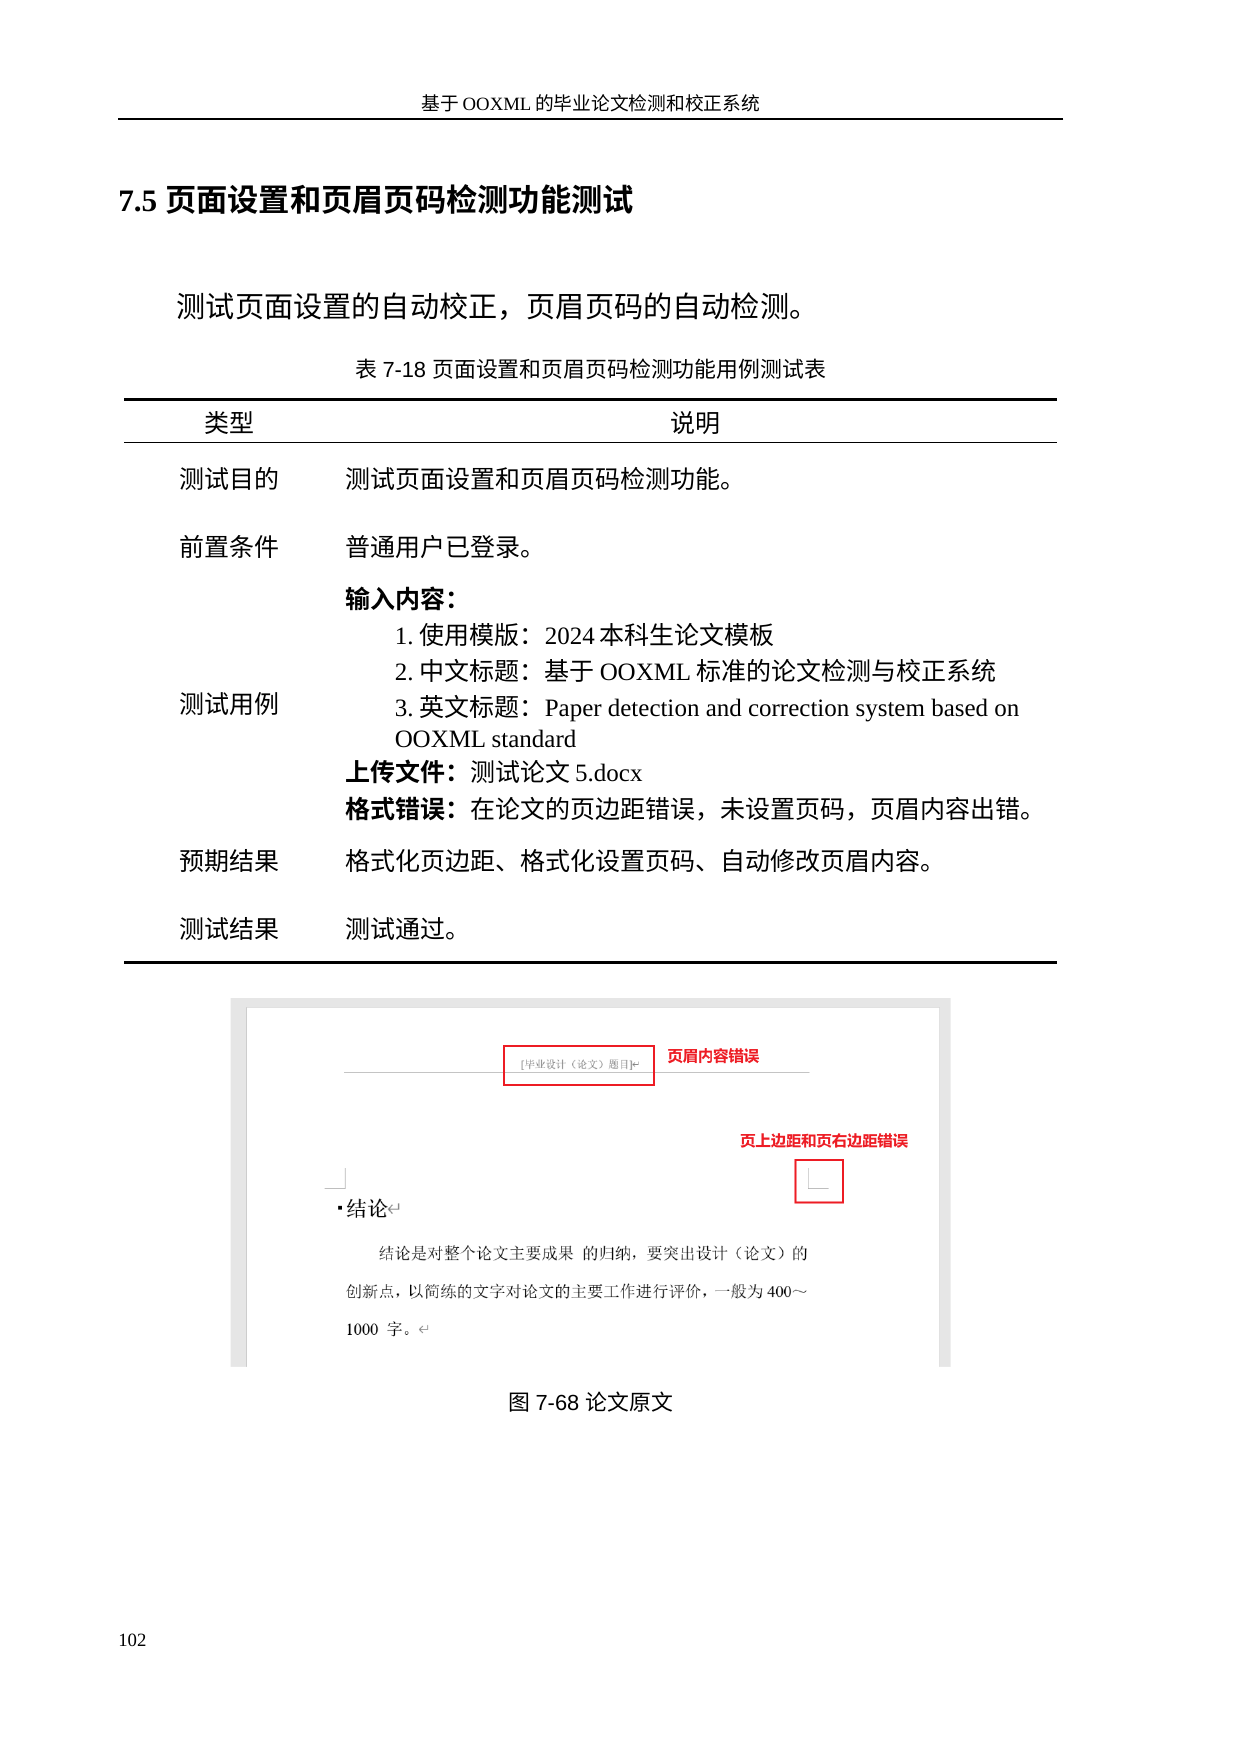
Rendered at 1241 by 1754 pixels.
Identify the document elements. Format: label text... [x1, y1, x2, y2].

table_header 说明 [334, 401, 1057, 442]
picture [230, 998, 951, 1367]
table_cell 预期结果 [124, 825, 334, 893]
subtitle 页面设置和页眉页码检测功能测试 [118, 164, 1063, 232]
table_cell 输入内容： 1. 使用模版：2024本科生论文模板 2. 中文标题：基于OOXML标准的论文检测与校正系统 3. 英文标题：Paper detection and correction system based on OOXML standard 上传文件：测试论文5.docx 格式错误：在论文的页边距错误，未设置页码，页眉内容出错。 [334, 579, 1057, 825]
table_cell 普通用户已登录。 [334, 511, 1057, 579]
table_cell 测试用例 [124, 579, 334, 825]
table_header 类型 [124, 401, 334, 442]
table_cell 测试目的 [124, 443, 334, 511]
table_cell 测试页面设置和页眉页码检测功能。 [334, 443, 1057, 511]
table_cell 测试结果 [124, 893, 334, 961]
text 测试页面设置的自动校正，页眉页码的自动检测。 [118, 271, 1063, 339]
table_cell 格式化页边距、格式化设置页码、自动修改页眉内容。 [334, 825, 1057, 893]
table_cell 测试通过。 [334, 893, 1057, 961]
table_cell 前置条件 [124, 511, 334, 579]
